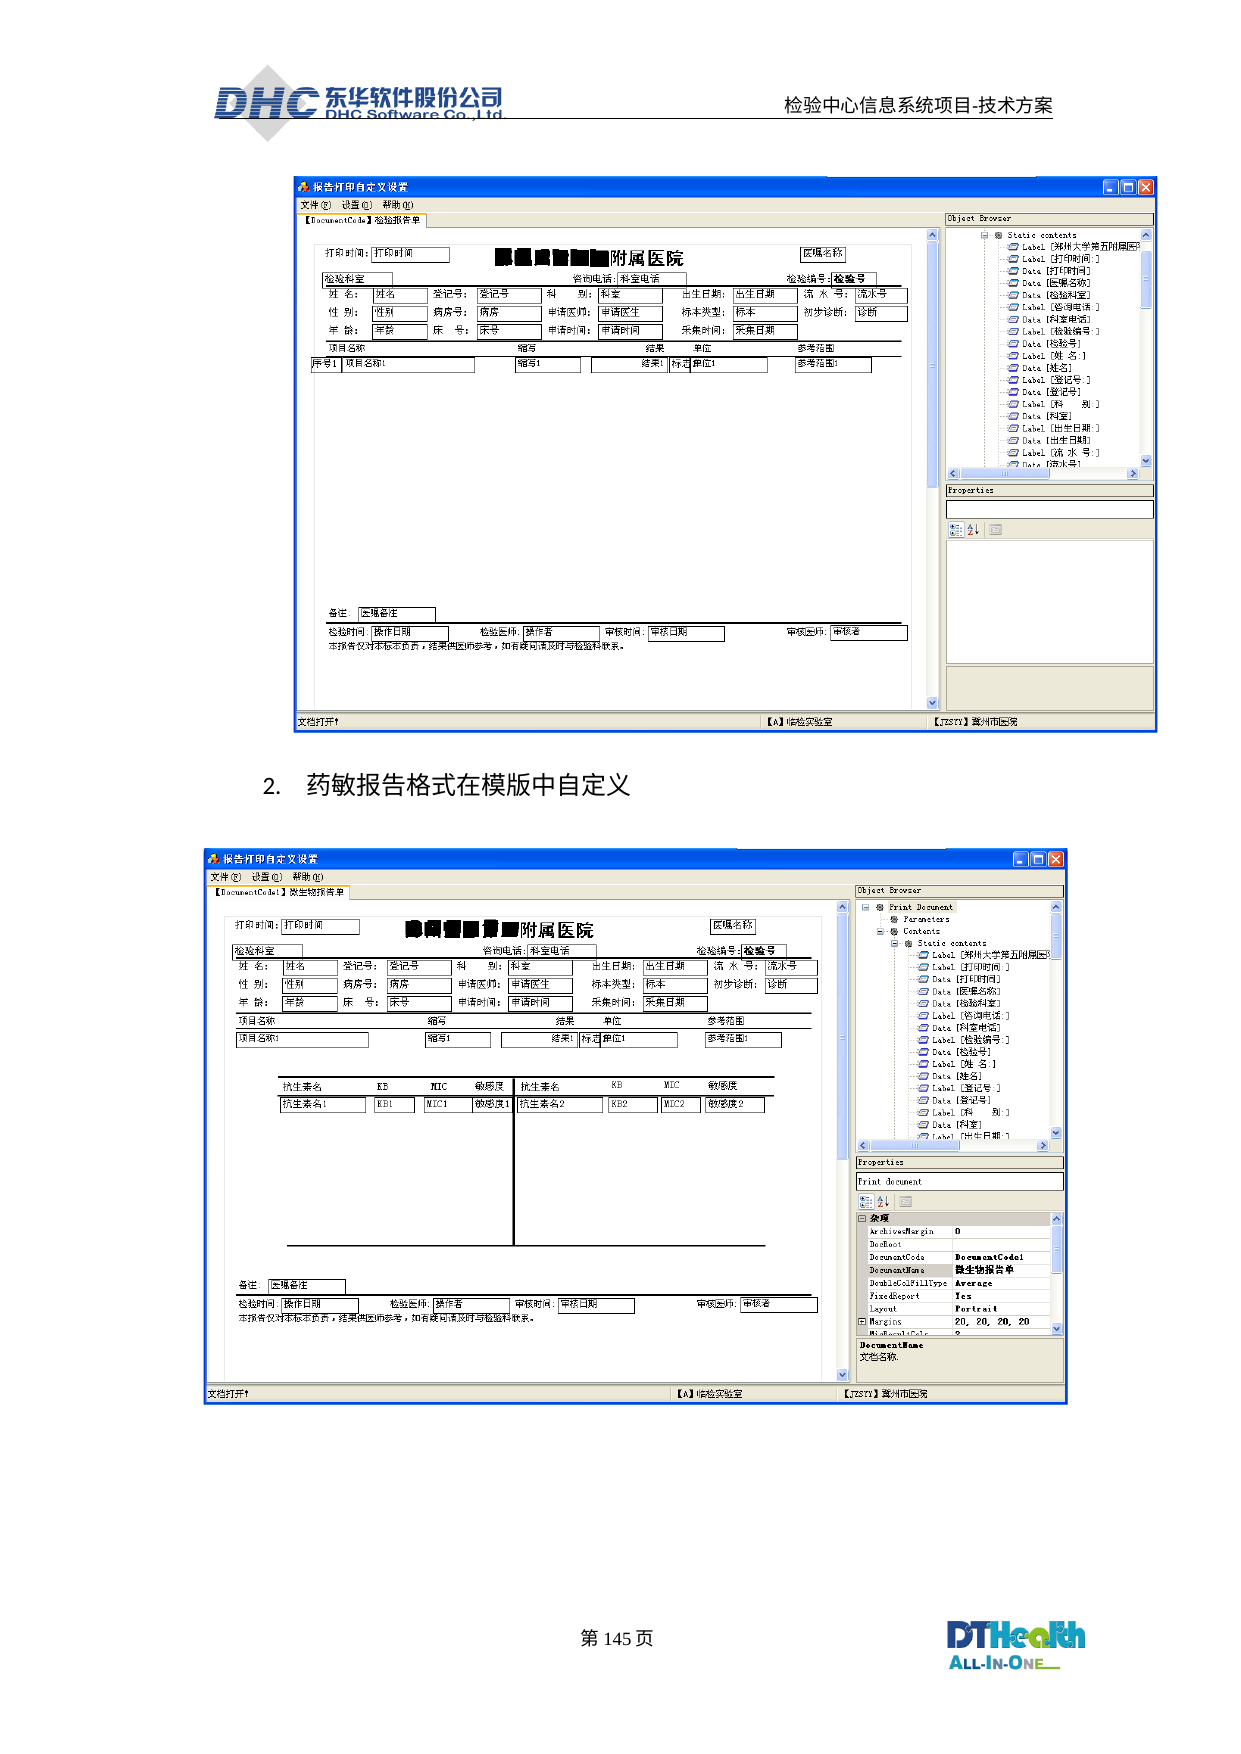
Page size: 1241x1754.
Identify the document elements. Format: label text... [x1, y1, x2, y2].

picture [947, 1653, 1061, 1670]
picture [293, 176, 1158, 733]
picture [203, 848, 1068, 1405]
list 药敏报告格式在模版中自定义 [262, 751, 1053, 816]
picture [947, 1621, 1085, 1648]
picture [214, 64, 506, 142]
